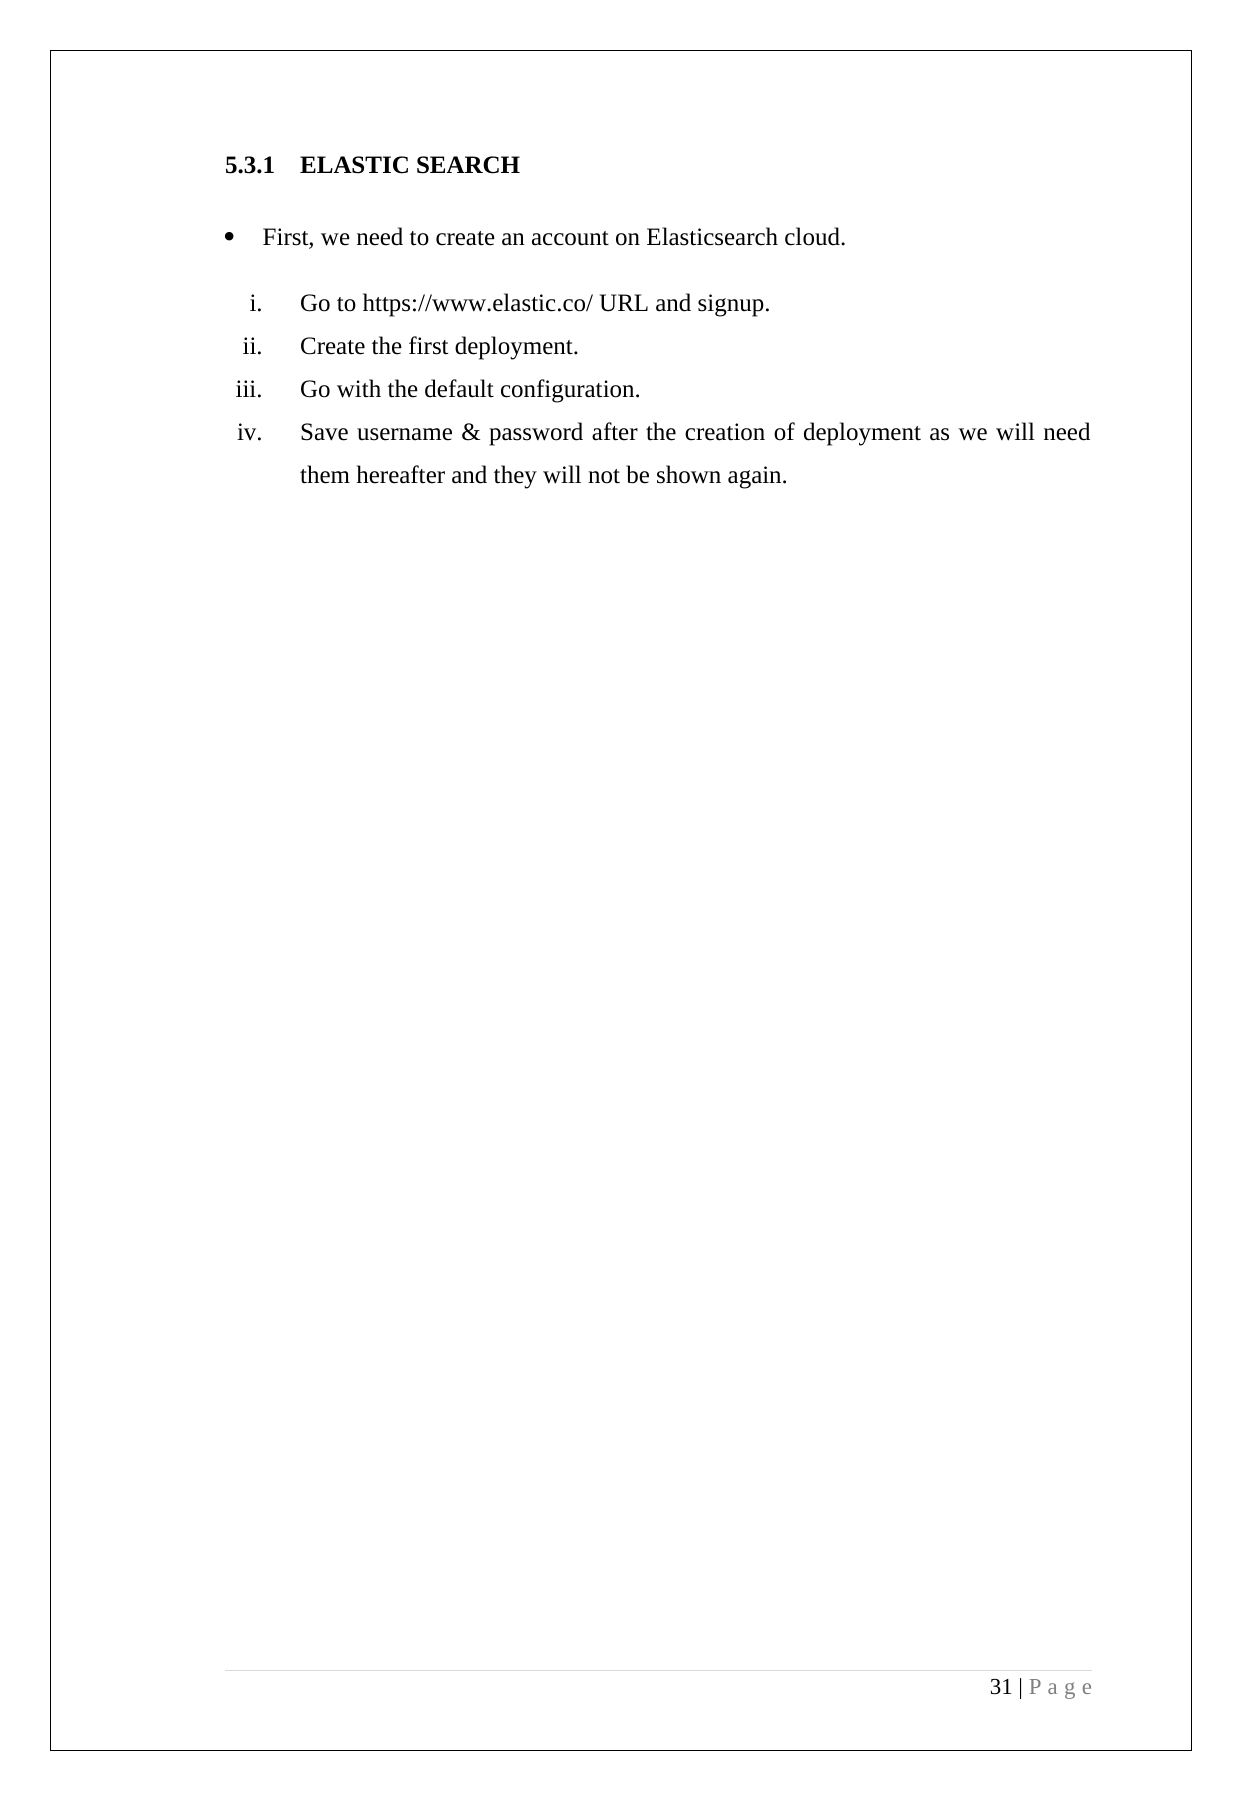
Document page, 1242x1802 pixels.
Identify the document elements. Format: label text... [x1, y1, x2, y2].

subtitle ELASTIC SEARCH [225, 150, 1092, 179]
list First, we need to create an account on Elasticsearch cloud. [225, 222, 1092, 251]
list Go to https://www.elastic.co/ URL and signup. [262, 288, 1092, 317]
list Go with the default configuration. [262, 374, 1092, 403]
list Create the first deployment. [262, 331, 1092, 360]
list Save username & password after the creation of deployment as we will need them hereafter and they will not be shown again. [262, 417, 1092, 489]
